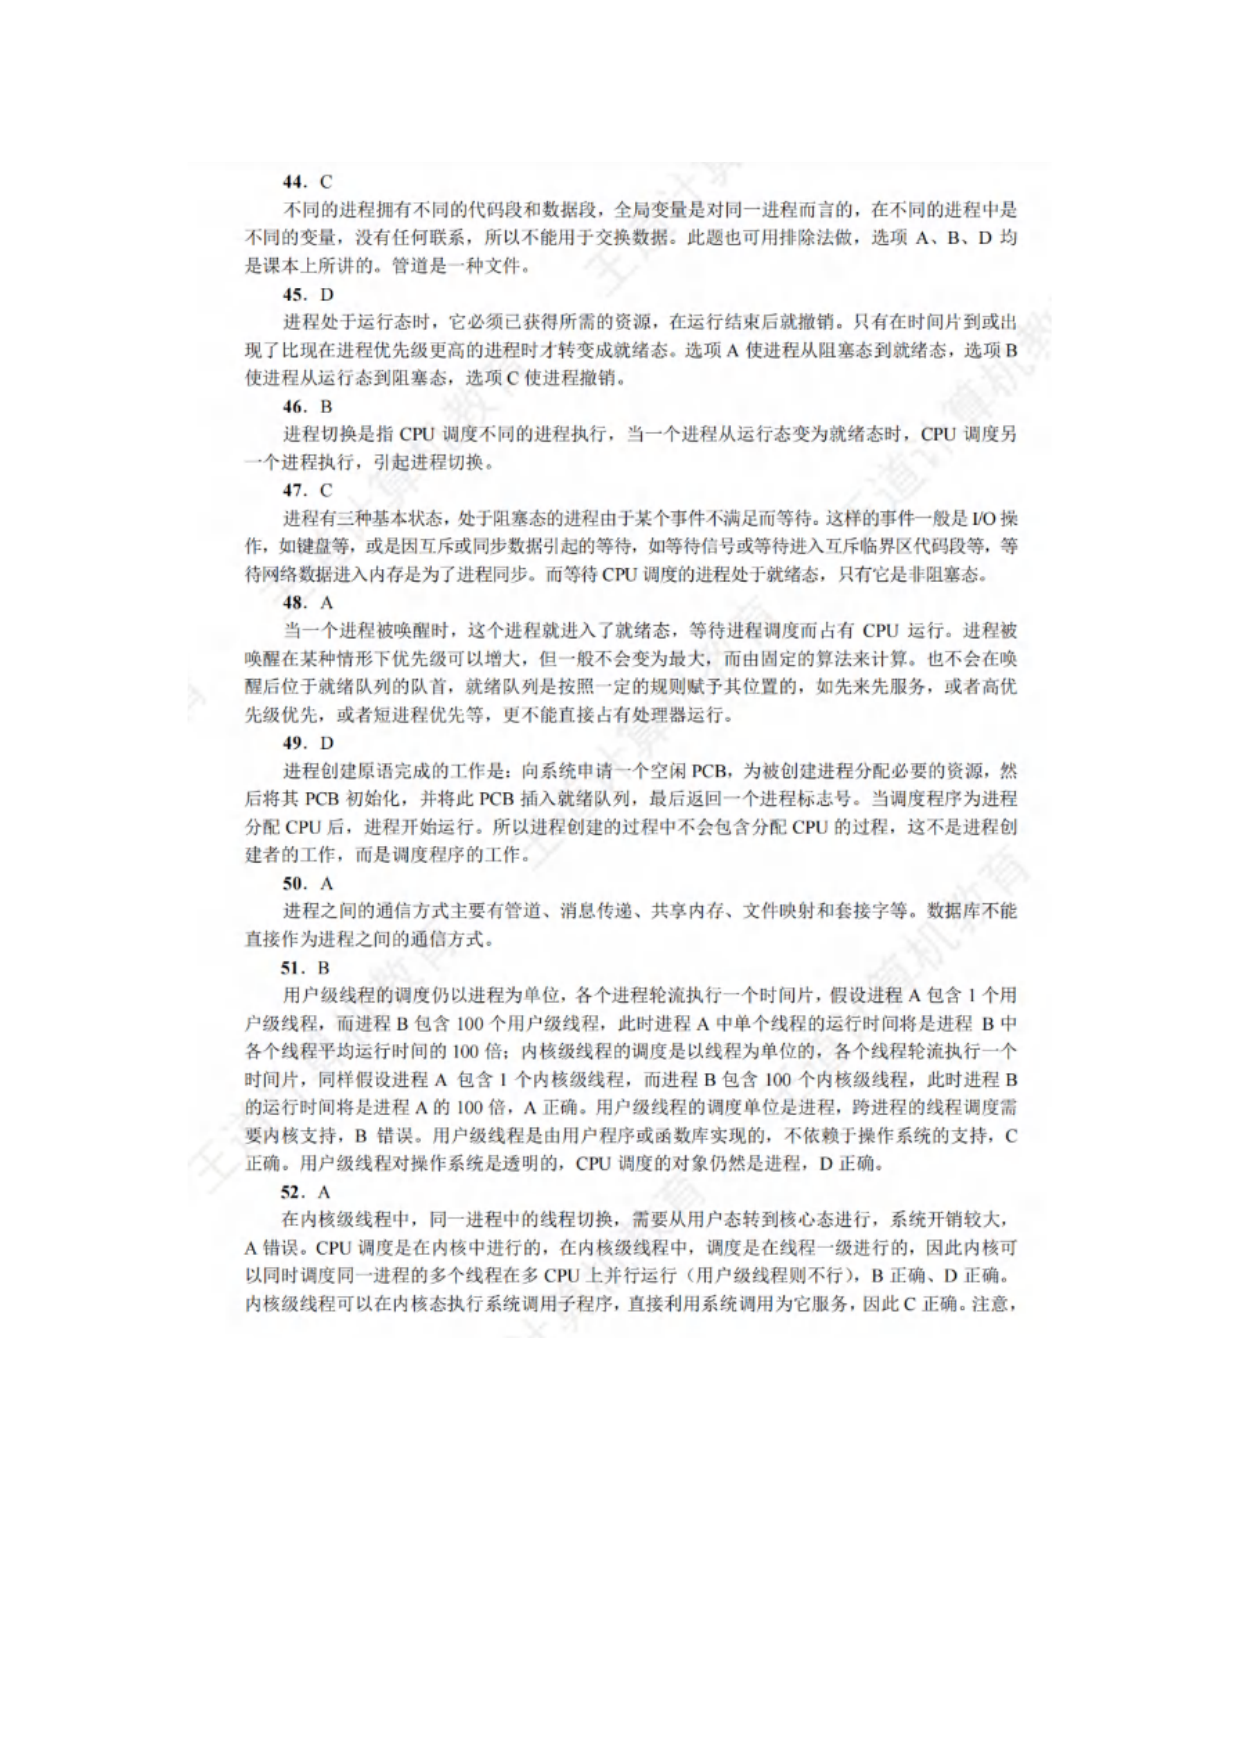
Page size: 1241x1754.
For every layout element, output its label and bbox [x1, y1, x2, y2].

picture [187, 162, 1052, 1338]
